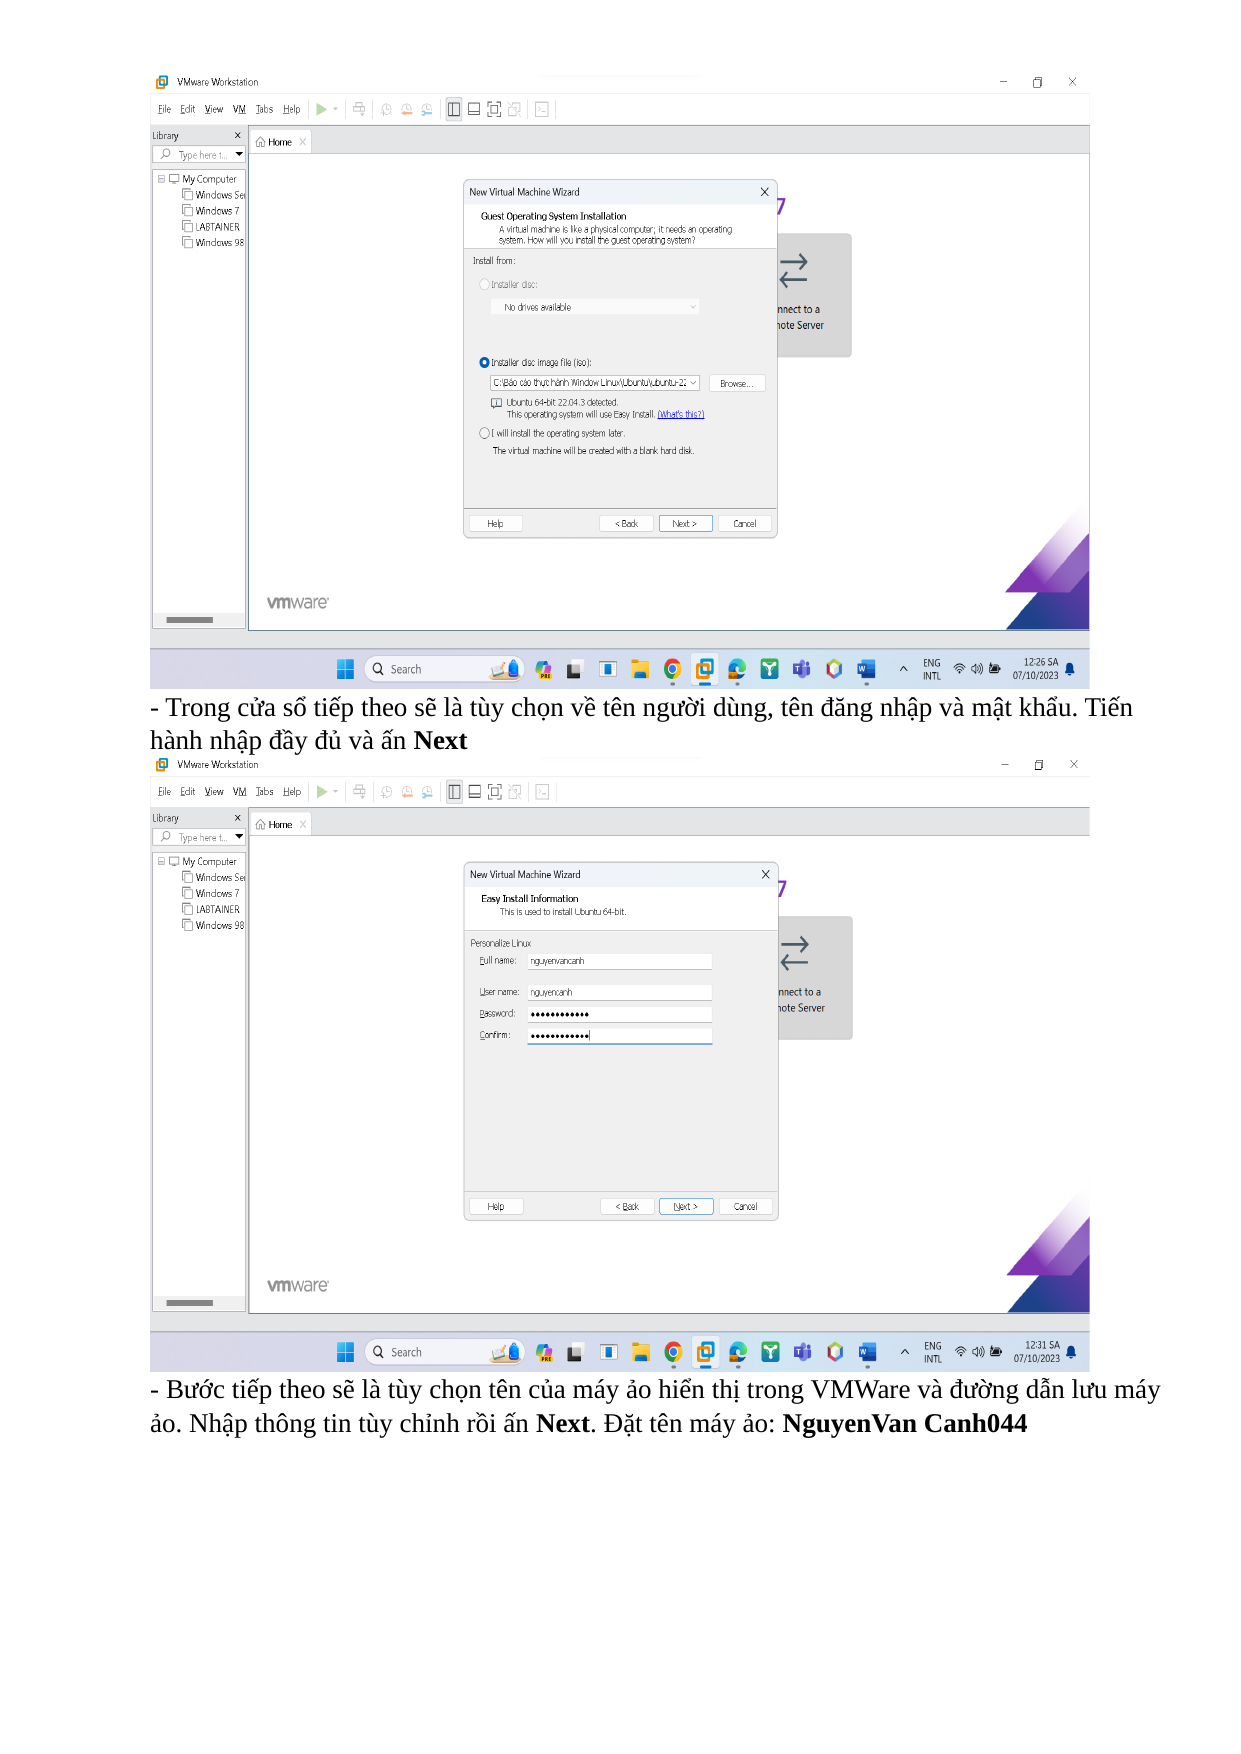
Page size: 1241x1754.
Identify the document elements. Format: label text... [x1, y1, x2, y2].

picture [150, 75, 1090, 689]
list - Bước tiếp theo sẽ là tùy chọn tên của máy ảo hiển thị trong VMWare và đường dẫn lưu máy ảo. Nhập thông tin tùy chỉnh rồi ấn Next. Đặt tên máy ảo: NguyenVan Canh044 [150, 1374, 1165, 1438]
picture [150, 757, 1090, 1372]
list - Trong cửa sổ tiếp theo sẽ là tùy chọn về tên người dùng, tên đăng nhập và mật khẩu. Tiến hành nhập đầy đủ và ấn Next [150, 691, 1165, 755]
